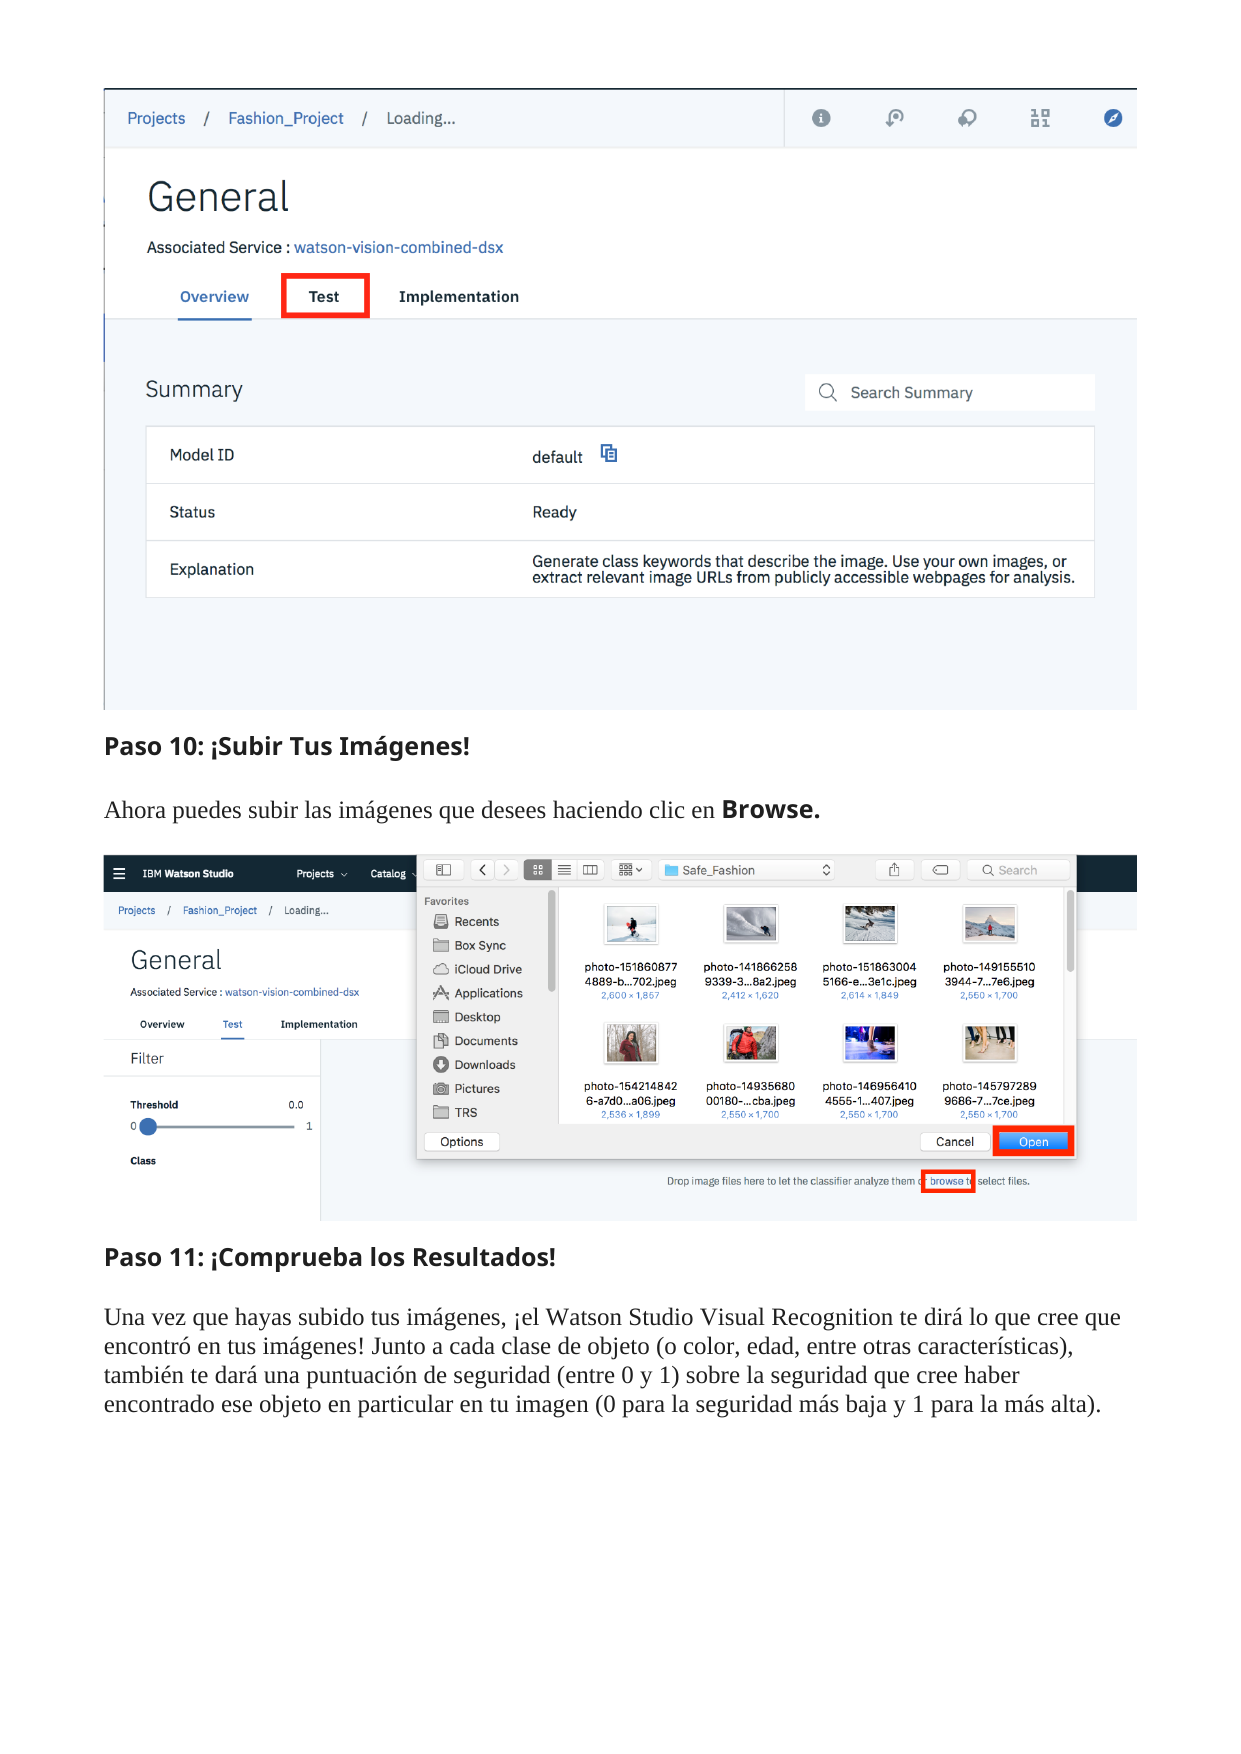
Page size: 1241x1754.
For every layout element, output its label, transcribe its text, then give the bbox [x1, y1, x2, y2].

text Ahora puedes subir las imágenes que desees haciendo clic en Browse. [103, 791, 1137, 825]
text Paso 10: ¡Subir Tus Imágenes! [103, 728, 1137, 762]
picture [103, 88, 1137, 710]
picture [103, 854, 1137, 1221]
text Paso 11: ¡Comprueba los Resultados! [103, 1239, 1137, 1273]
text Una vez que hayas subido tus imágenes, ¡el Watson Studio Visual Recognition te dirá lo que cree que encontró en tus imágenes! Junto a cada clase de objeto (o color, edad, entre otras características), también te dará una puntuación de seguridad (entre 0 y 1) sobre la seguridad que cree haber encontrado ese objeto en particular en tu imagen (0 para la seguridad más baja y 1 para la más alta). [103, 1302, 1137, 1417]
